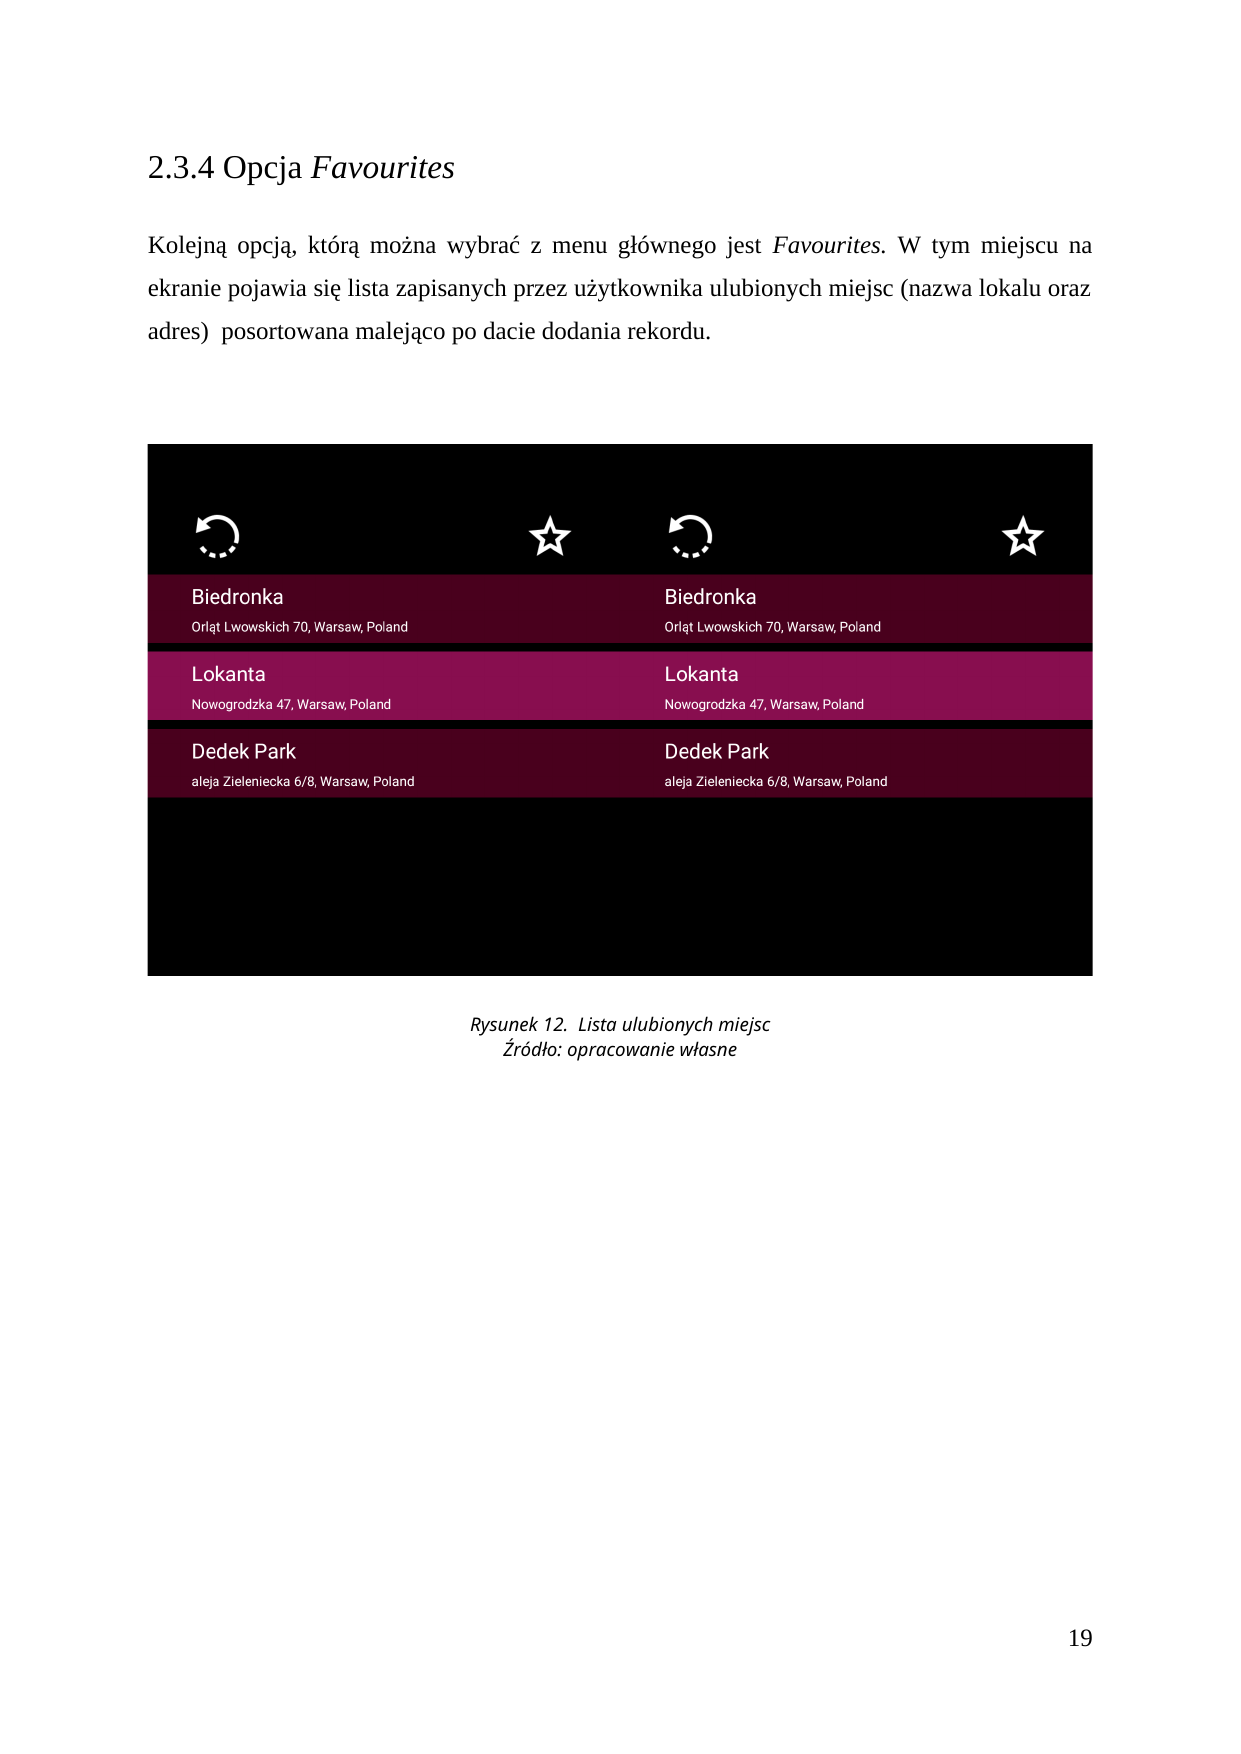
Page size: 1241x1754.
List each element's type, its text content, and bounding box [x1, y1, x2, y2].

picture [147, 444, 1093, 976]
subtitle Opcja Favourites [148, 148, 1092, 186]
text Kolejną opcją, którą można wybrać z menu głównego jest Favourites. W tym miejscu na ekranie pojawia się lista zapisanych przez użytkownika ulubionych miejsc (nazwa lokalu oraz adres) posortowana malejąco po dacie dodania rekordu. [148, 230, 1092, 345]
text Rysunek 12. Lista ulubionych miejsc Źródło: opracowanie własne [148, 1011, 1092, 1062]
